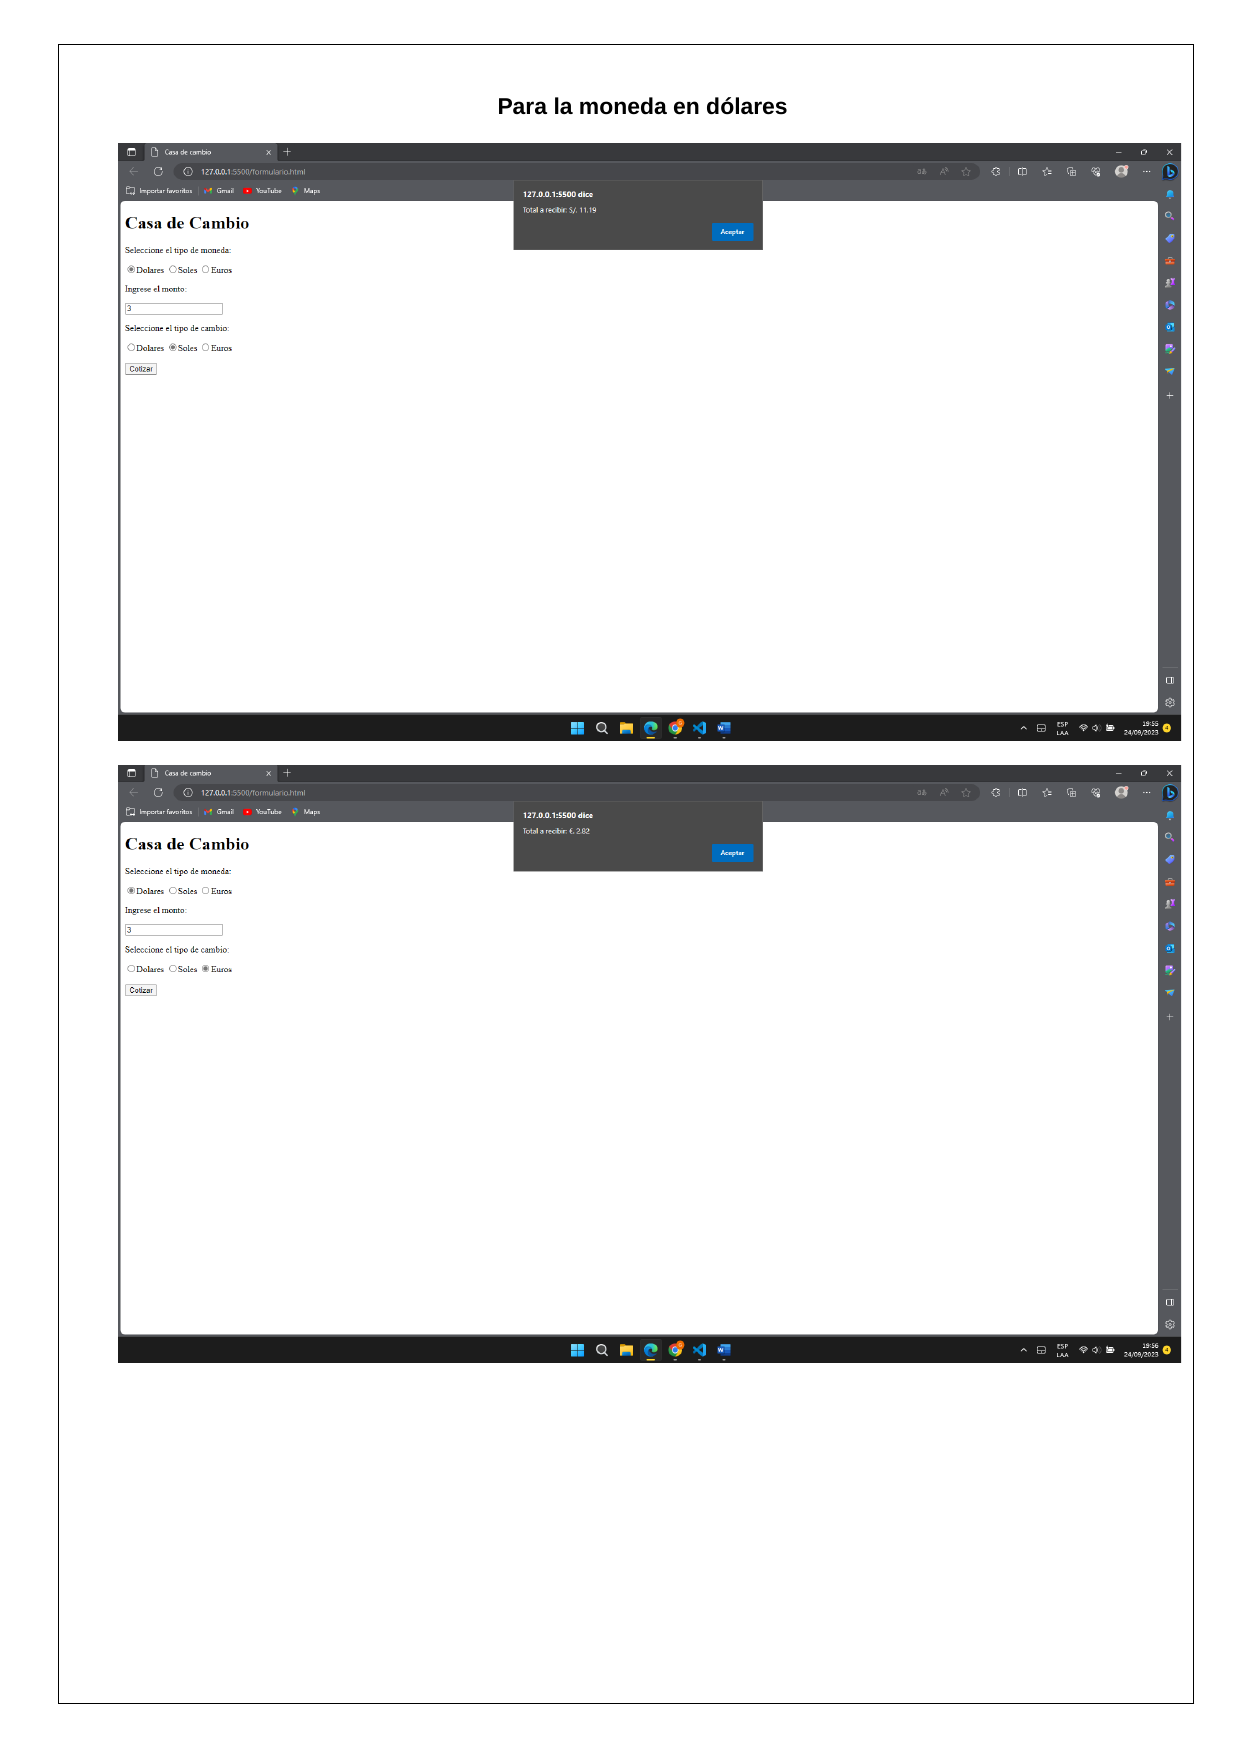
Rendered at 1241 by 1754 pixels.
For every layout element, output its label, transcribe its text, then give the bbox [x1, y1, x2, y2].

text Para la moneda en dólares [118, 93, 1167, 119]
picture [118, 765, 1182, 1363]
picture [118, 143, 1182, 741]
